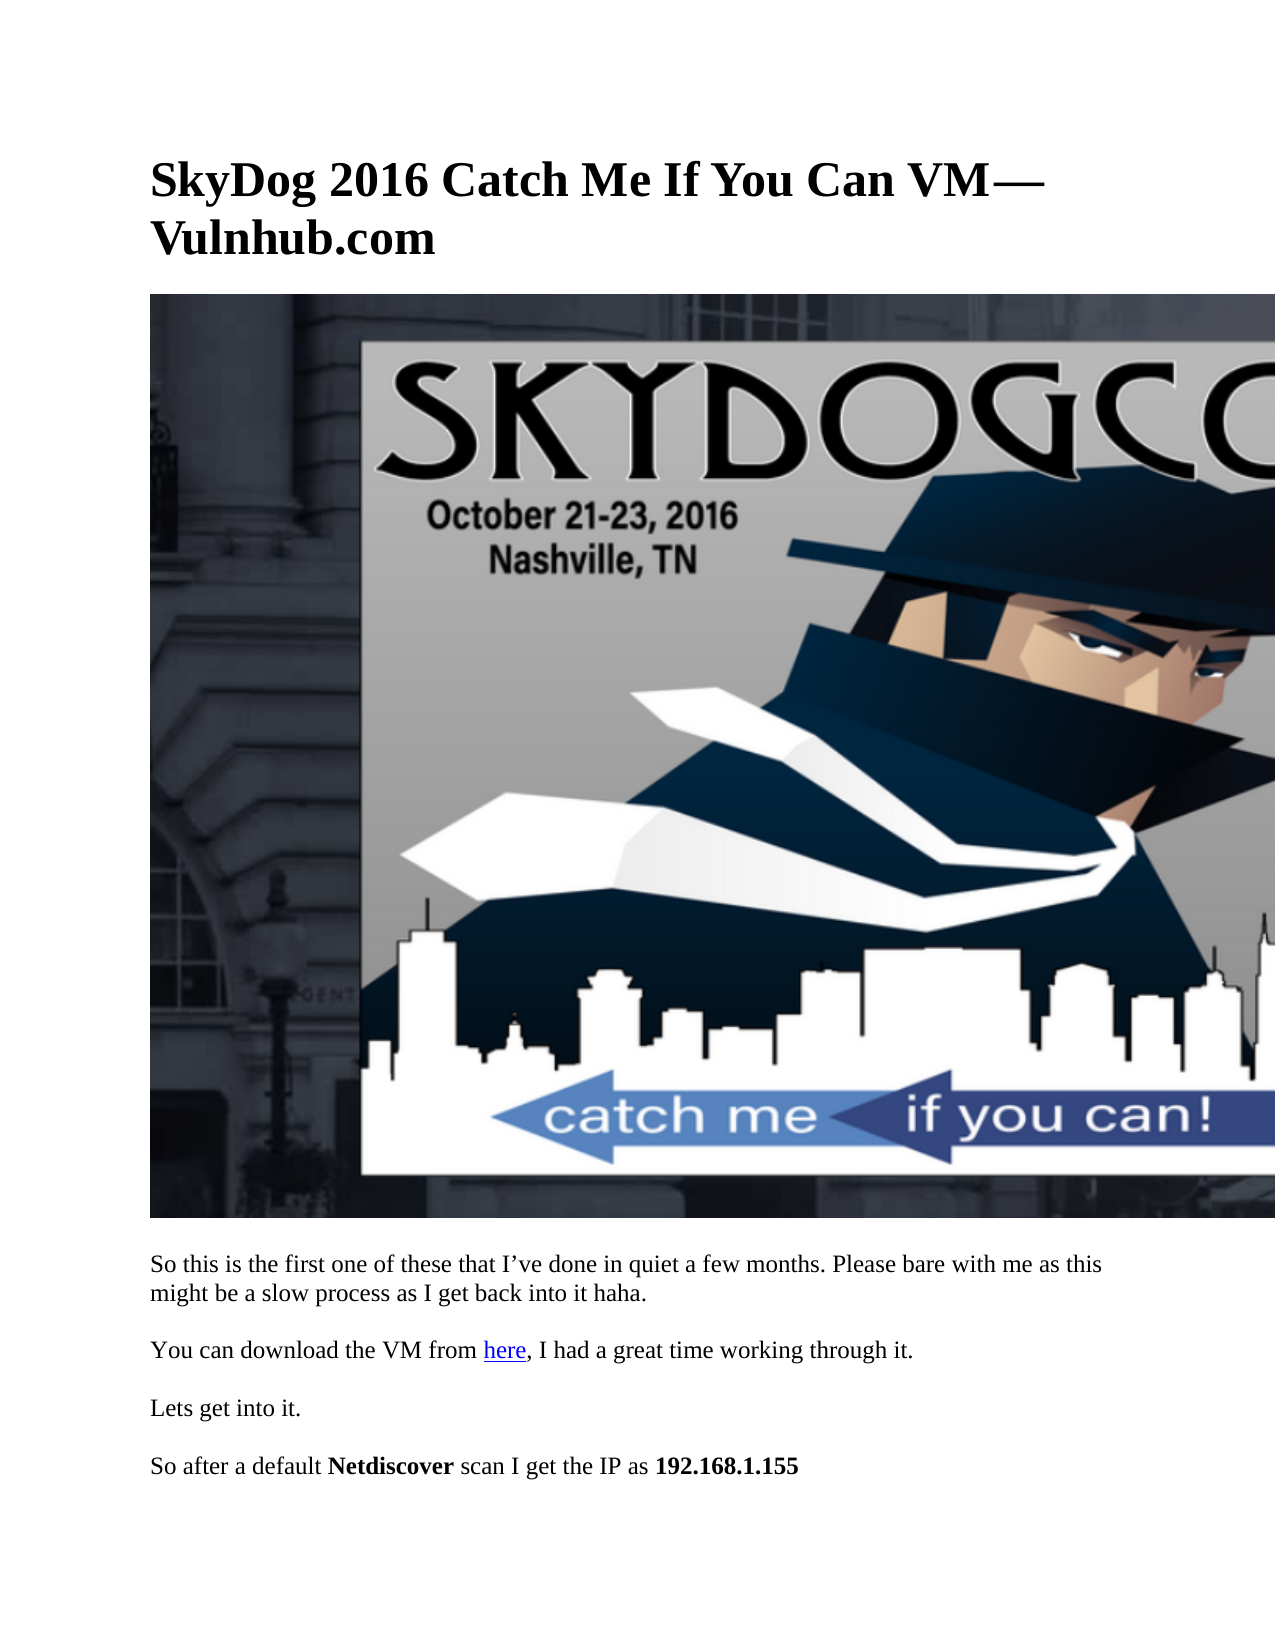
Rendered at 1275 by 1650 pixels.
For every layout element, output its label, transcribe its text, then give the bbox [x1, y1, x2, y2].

picture [150, 294, 1275, 1218]
text Lets get into it. [150, 1393, 1125, 1422]
text So after a default Netdiscover scan I get the IP as 192.168.1.155 [150, 1451, 1125, 1480]
text So this is the first one of these that I’ve done in quiet a few months. Please bare with me as this might be a slow process as I get back into it haha. [150, 1249, 1125, 1306]
subtitle SkyDog 2016 Catch Me If You Can VM — Vulnhub.com [150, 150, 1125, 265]
text You can download the VM from here, I had a great time working through it. [150, 1336, 1125, 1364]
